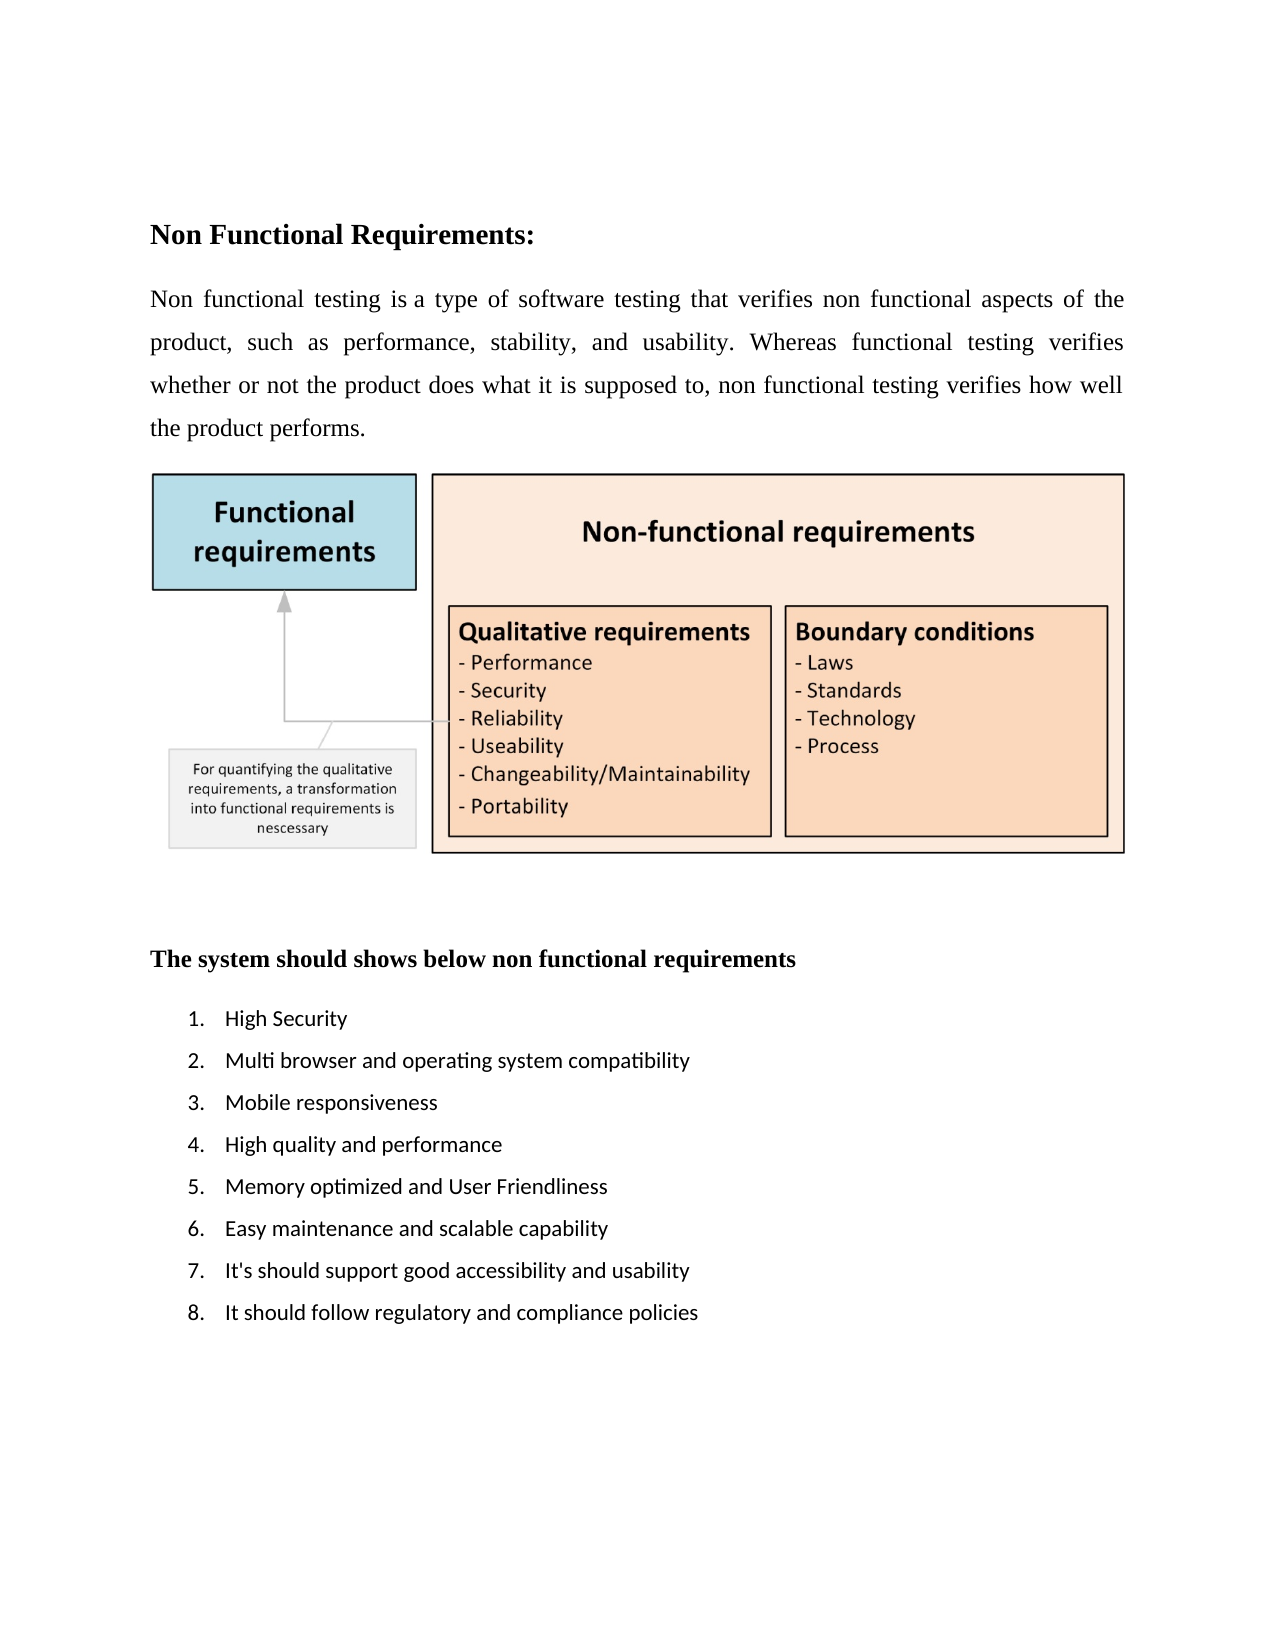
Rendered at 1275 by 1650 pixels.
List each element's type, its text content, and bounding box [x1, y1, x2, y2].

list High quality and performance [187, 1130, 1125, 1158]
list High Security [187, 1004, 1125, 1032]
text Non Functional Requirements: [150, 217, 1125, 251]
list Memory optimized and User Friendliness [187, 1172, 1125, 1200]
list Mobile responsiveness [187, 1088, 1125, 1116]
list It's should support good accessibility and usability [187, 1256, 1125, 1284]
text Non functional testing is a type of software testing that verifies non functional aspects of the product, such as performance, stability, and usability. Whereas functional testing verifies whether or not the product does what it is supposed to, non functional testing verifies how well the product performs. [150, 284, 1125, 442]
list It should follow regulatory and compliance policies [187, 1298, 1125, 1326]
picture [150, 473, 1125, 854]
list Easy maintenance and scalable capability [187, 1214, 1125, 1242]
list Multi browser and operating system compatibility [187, 1046, 1125, 1074]
text The system should shows below non functional requirements [150, 944, 1125, 973]
